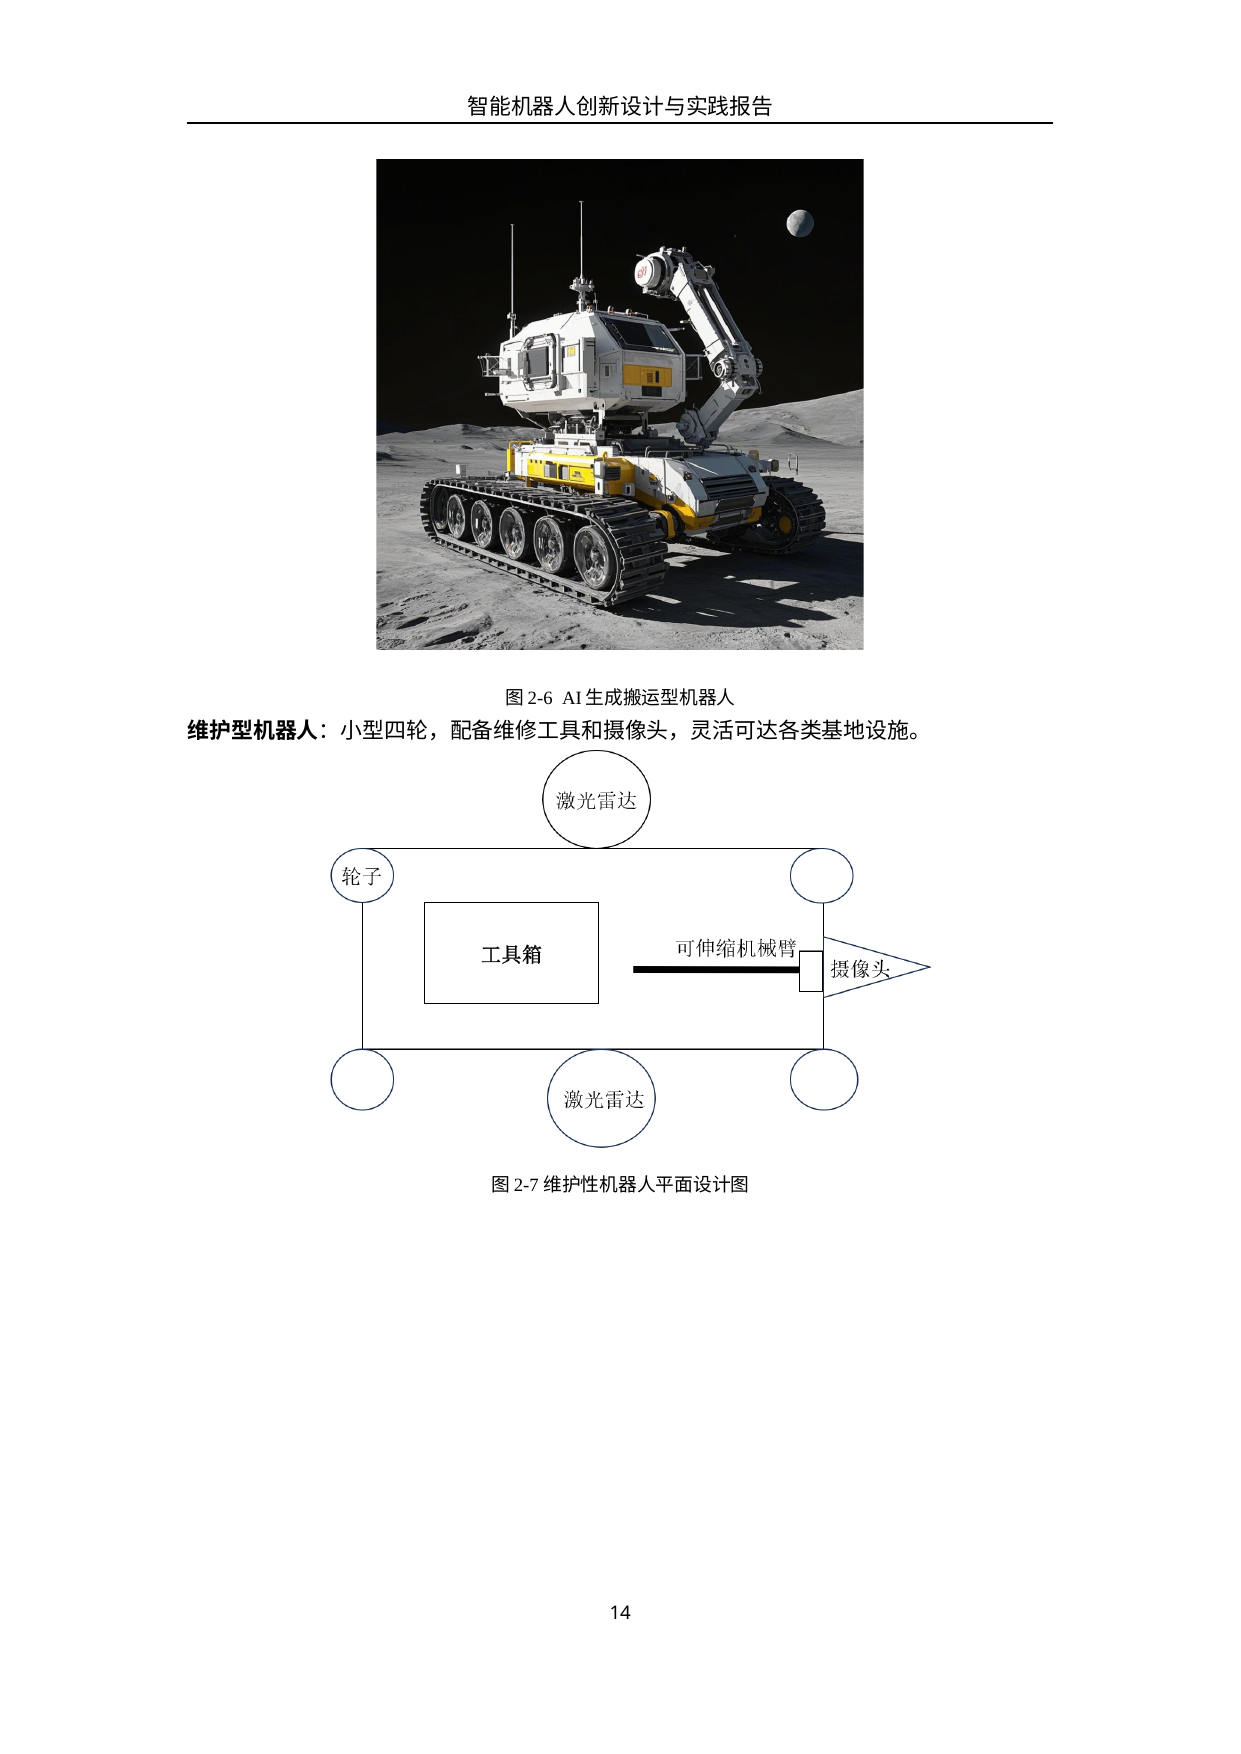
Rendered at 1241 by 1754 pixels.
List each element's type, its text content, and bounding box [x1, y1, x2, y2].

text 图2-6 AI生成搬运型机器人 [187, 680, 1053, 712]
text 维护型机器人：小型四轮，配备维修工具和摄像头，灵活可达各类基地设施。 [187, 712, 1053, 745]
picture [376, 159, 864, 650]
text 图2-7 维护性机器人平面设计图 [187, 1167, 1053, 1200]
picture [308, 744, 932, 1156]
